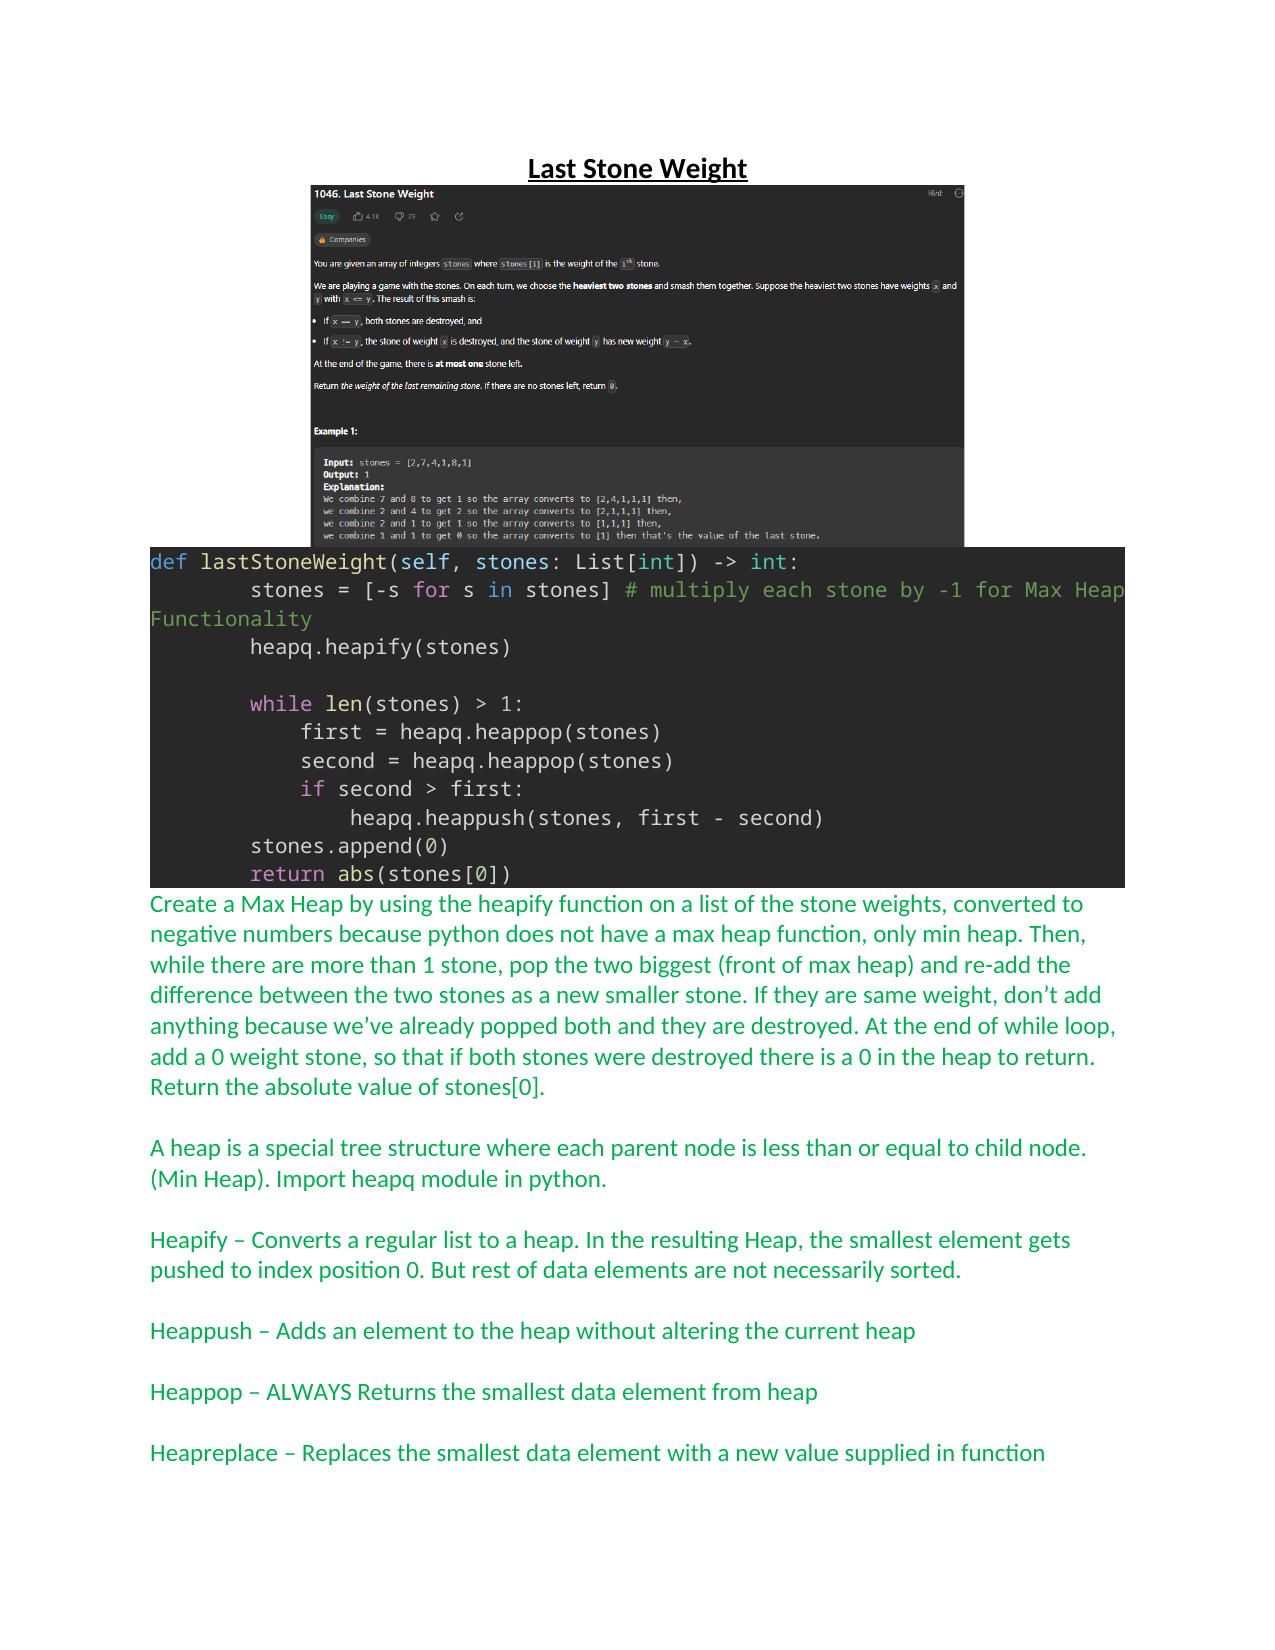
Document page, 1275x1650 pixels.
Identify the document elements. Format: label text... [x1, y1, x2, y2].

text second = heapq.heappop(stones) [150, 746, 1125, 774]
text return abs(stones[0]) [150, 859, 1125, 888]
text Last Stone Weight [150, 150, 1125, 186]
text stones.append(0) [150, 831, 1125, 859]
text while len(stones) > 1: [150, 689, 1125, 717]
picture [310, 185, 965, 547]
text Heapreplace – Replaces the smallest data element with a new value supplied in function [150, 1437, 1125, 1468]
text Create a Max Heap by using the heapify function on a list of the stone weights, converted to negative numbers because python does not have a max heap function, only min heap. Then, while there are more than 1 stone, pop the two biggest (front of max heap) and re-add the difference between the two stones as a new smaller stone. If they are same weight, don’t add anything because we’ve already popped both and they are destroyed. At the end of while loop, add a 0 weight stone, so that if both stones were destroyed there is a 0 in the heap to return. Return the absolute value of stones[0]. [150, 888, 1125, 1102]
text heapq.heappush(stones, first - second) [150, 803, 1125, 831]
text Heappop – ALWAYS Returns the smallest data element from heap [150, 1376, 1125, 1407]
text Heappush – Adds an element to the heap without altering the current heap [150, 1315, 1125, 1346]
text if second > first: [150, 774, 1125, 803]
text first = heapq.heappop(stones) [150, 717, 1125, 746]
text A heap is a special tree structure where each parent node is less than or equal to child node. (Min Heap). Import heapq module in python. [150, 1132, 1125, 1193]
text Heapify – Converts a regular list to a heap. In the resulting Heap, the smallest element gets pushed to index position 0. But rest of data elements are not necessarily sorted. [150, 1224, 1125, 1285]
text def lastStoneWeight(self, stones: List[int]) -> int: [150, 547, 1125, 575]
text heapq.heapify(stones) [150, 632, 1125, 661]
text stones = [-s for s in stones] # multiply each stone by -1 for Max Heap Functionality [150, 575, 1125, 632]
